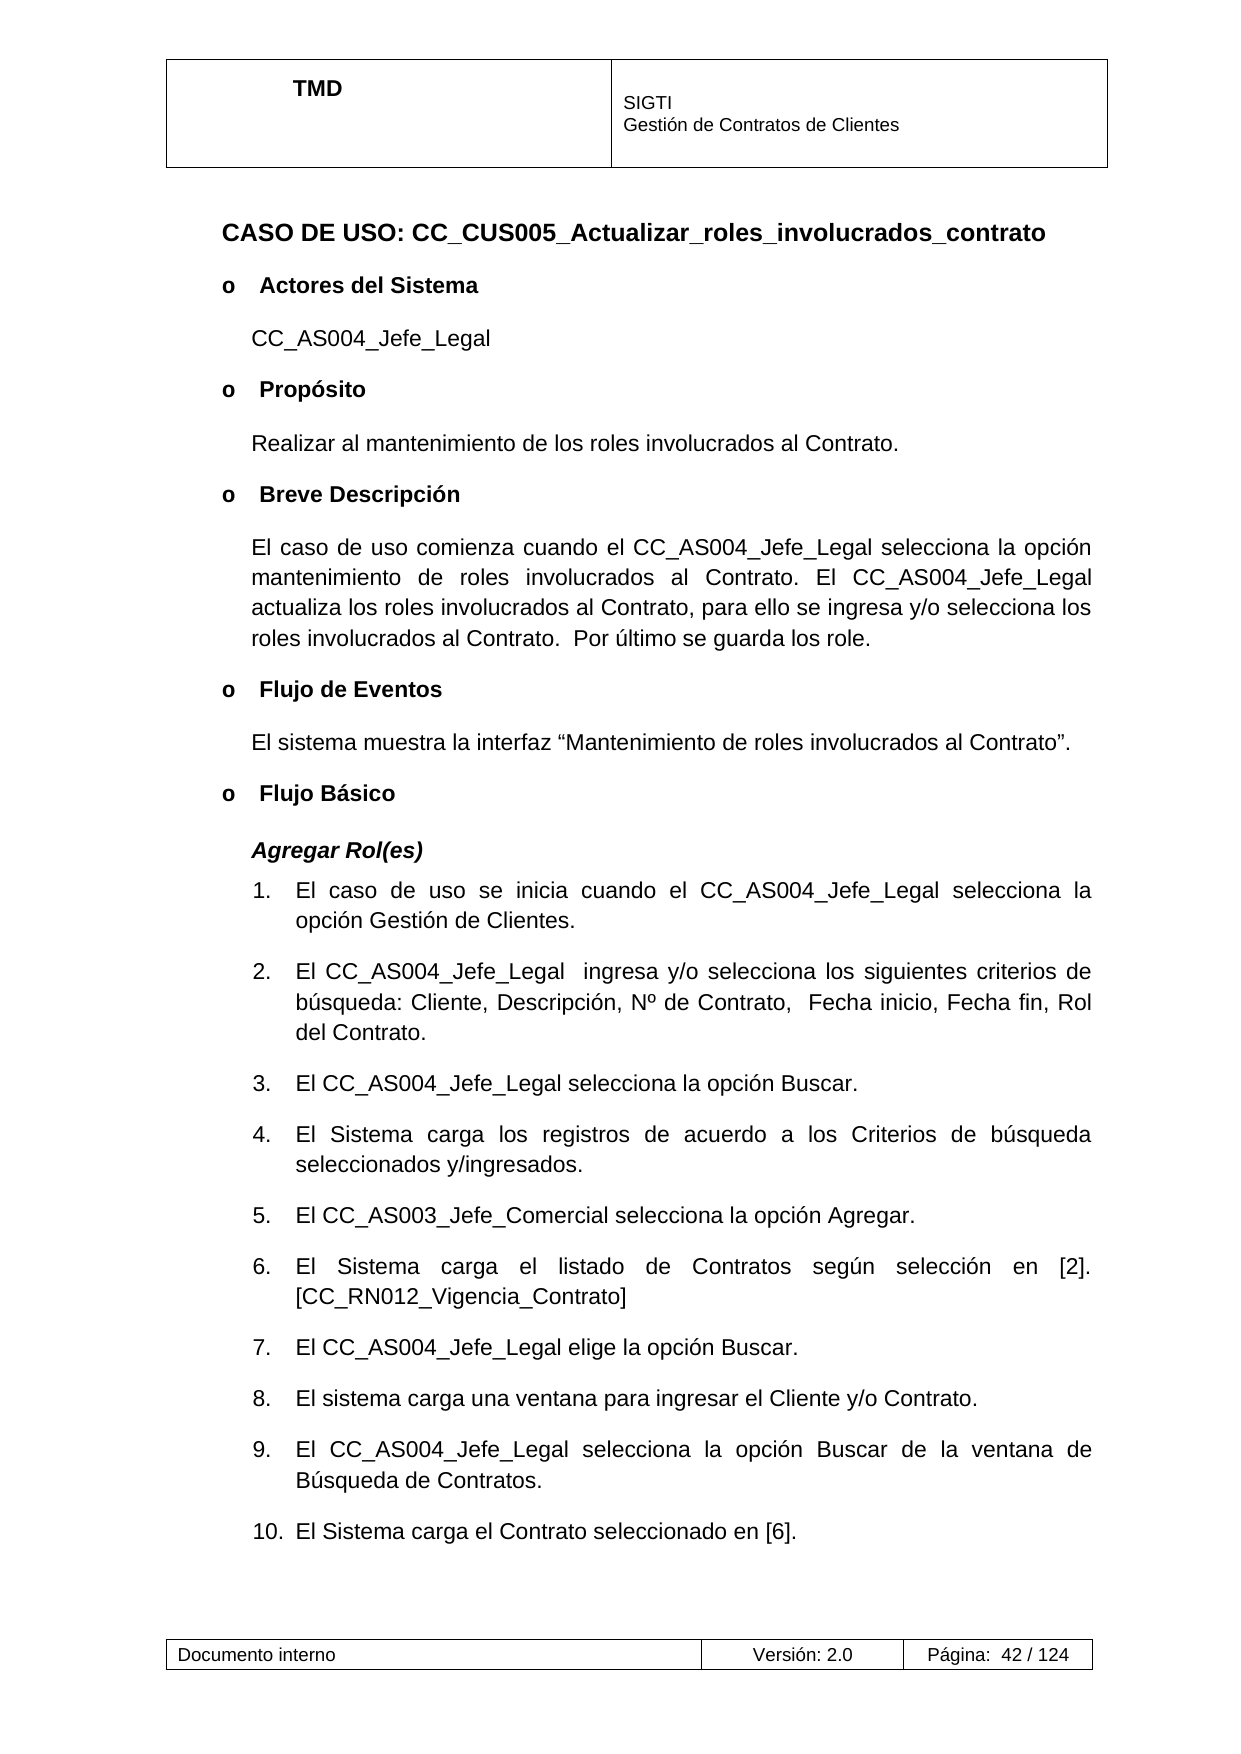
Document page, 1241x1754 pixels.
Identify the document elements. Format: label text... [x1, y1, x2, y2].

list CC_AS004_Jefe_Legal [251, 325, 1092, 352]
list El sistema carga una ventana para ingresar el Cliente y/o Contrato. [252, 1385, 1092, 1412]
list CASO DE USO: CC_CUS005_Actualizar_roles_involucrados_contrato [222, 218, 1092, 247]
list El caso de uso comienza cuando el CC_AS004_Jefe_Legal selecciona la opción mantenimiento de roles involucrados al Contrato. El CC_AS004_Jefe_Legal actualiza los roles involucrados al Contrato, para ello se ingresa y/o selecciona los roles involucrados al Contrato. Por último se guarda los role. [251, 534, 1092, 651]
list Flujo Básico [222, 780, 1092, 808]
list El CC_AS004_Jefe_Legal ingresa y/o selecciona los siguientes criterios de búsqueda: Cliente, Descripción, Nº de Contrato, Fecha inicio, Fecha fin, Rol del Contrato. [252, 958, 1092, 1045]
list Realizar al mantenimiento de los roles involucrados al Contrato. [251, 429, 1092, 456]
list El CC_AS004_Jefe_Legal elige la opción Buscar. [252, 1334, 1092, 1361]
list El sistema muestra la interfaz “Mantenimiento de roles involucrados al Contrato”. [251, 729, 1092, 755]
list El CC_AS004_Jefe_Legal selecciona la opción Buscar. [252, 1070, 1092, 1096]
list El Sistema carga el listado de Contratos según selección en [2]. [CC_RN012_Vigencia_Contrato] [252, 1253, 1092, 1309]
list Flujo de Eventos [222, 676, 1092, 704]
list Breve Descripción [222, 481, 1092, 509]
list El caso de uso se inicia cuando el CC_AS004_Jefe_Legal selecciona la opción Gestión de Clientes. [252, 877, 1092, 933]
list Actores del Sistema [222, 272, 1092, 300]
list Propósito [222, 376, 1092, 404]
list Agregar Rol(es) [251, 837, 1092, 864]
list El Sistema carga los registros de acuerdo a los Criterios de búsqueda seleccionados y/ingresados. [252, 1121, 1092, 1177]
list El CC_AS004_Jefe_Legal selecciona la opción Buscar de la ventana de Búsqueda de Contratos. [252, 1436, 1092, 1493]
list El CC_AS003_Jefe_Comercial selecciona la opción Agregar. [252, 1202, 1092, 1228]
list El Sistema carga el Contrato seleccionado en [6]. [252, 1518, 1092, 1544]
